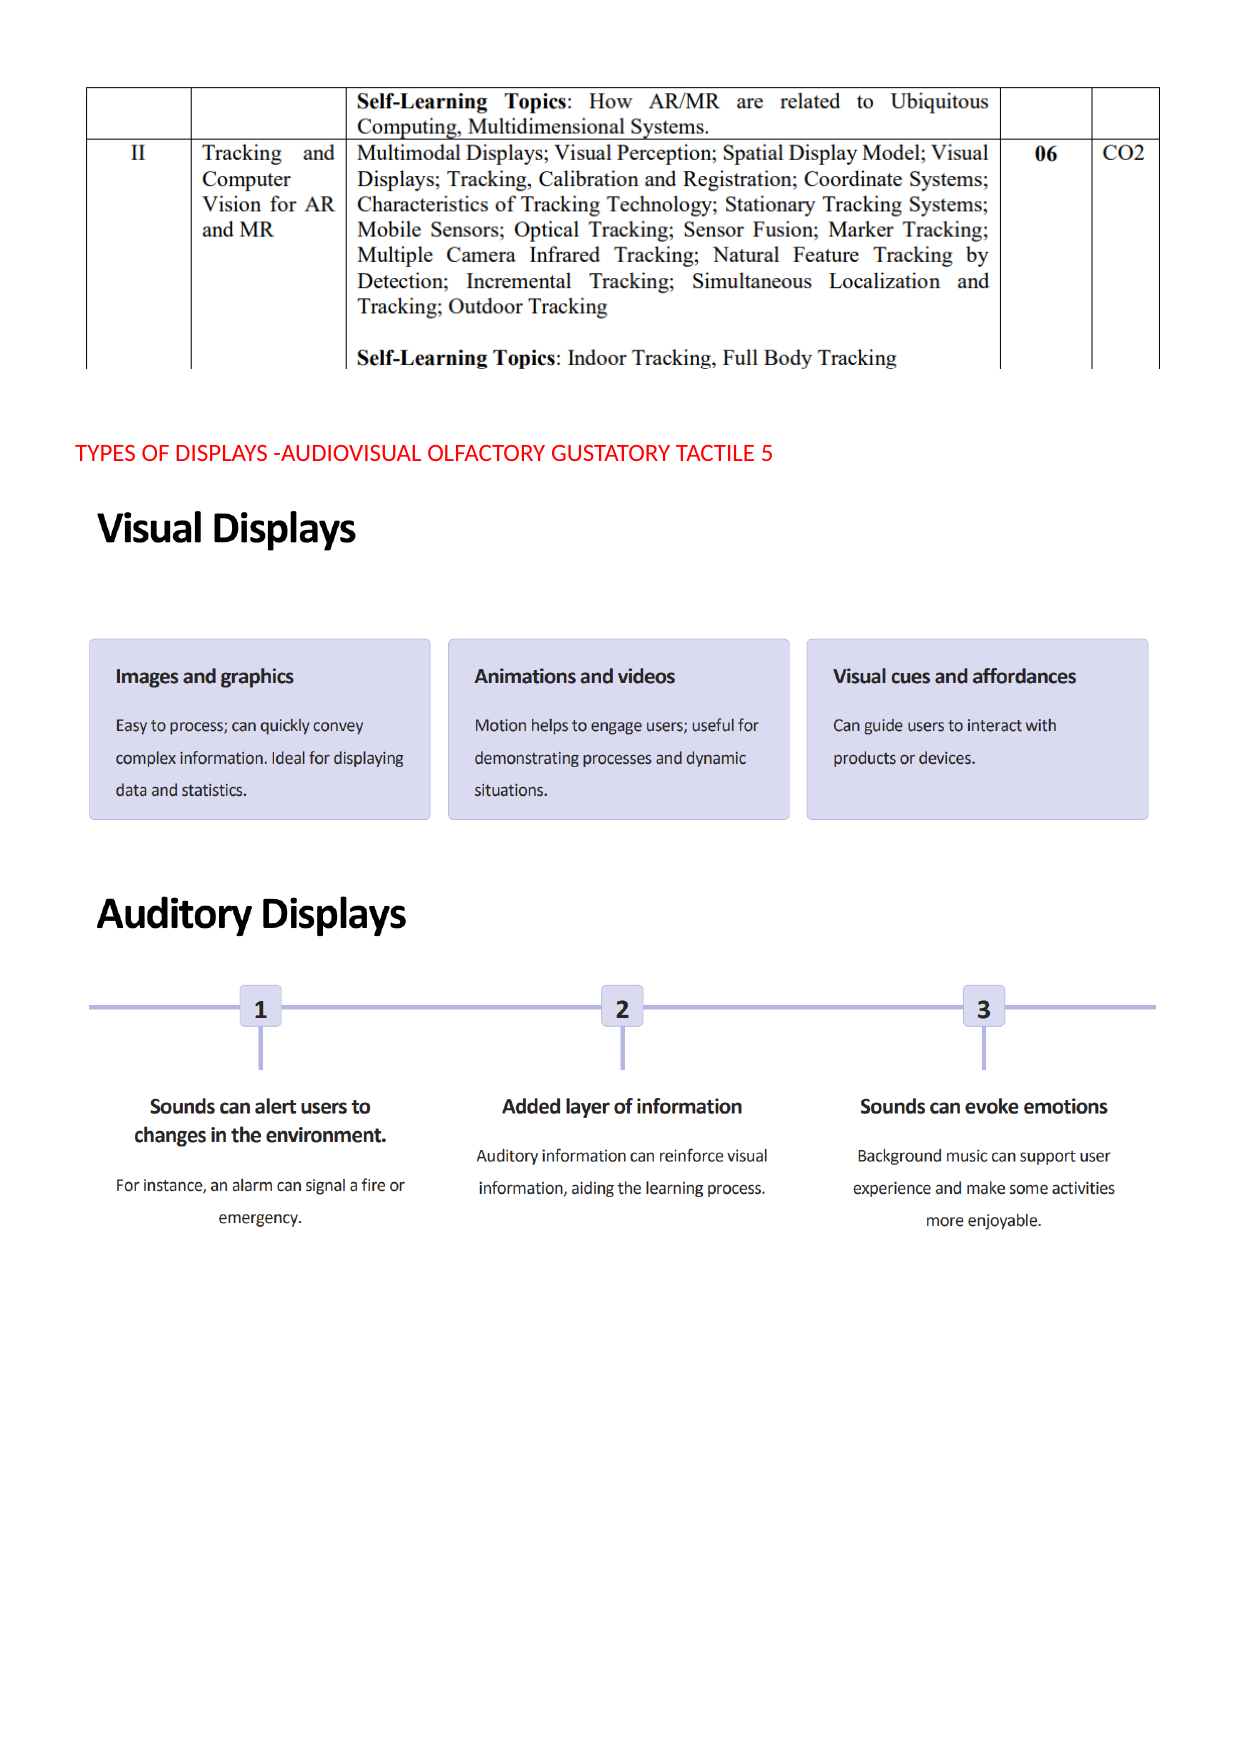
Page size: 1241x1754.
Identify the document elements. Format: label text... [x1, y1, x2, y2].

picture [75, 75, 1166, 369]
picture [75, 486, 1166, 875]
picture [75, 893, 1166, 1255]
text TYPES OF DISPLAYS -AUDIOVISUAL OLFACTORY GUSTATORY TACTILE 5 [75, 437, 1165, 468]
